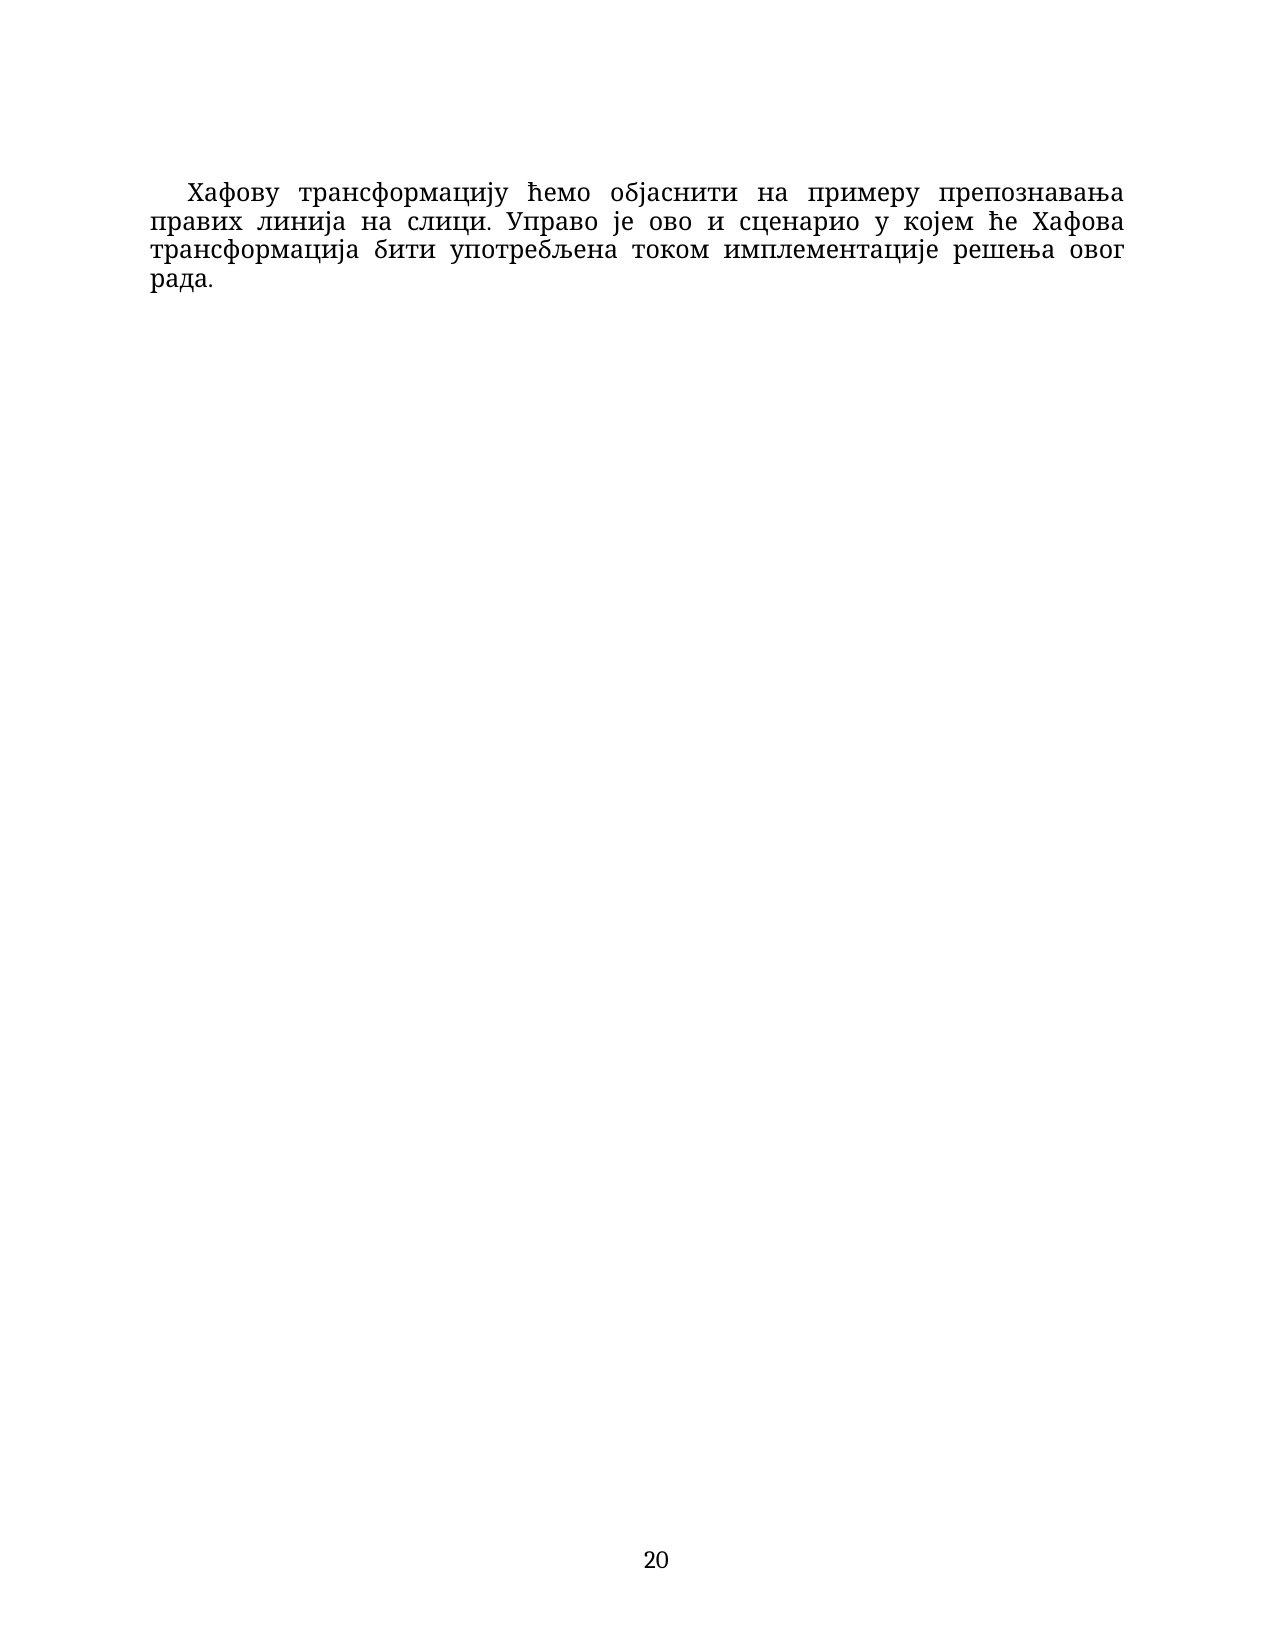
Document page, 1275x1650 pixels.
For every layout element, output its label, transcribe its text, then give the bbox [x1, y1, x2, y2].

text Хафову трансформацију ћемо објаснити на примеру препознавања правих линија на слици. Управо је ово и сценарио у којем ће Хафова трансформација бити употребљена током имплементације решења овог рада. [150, 179, 1125, 294]
